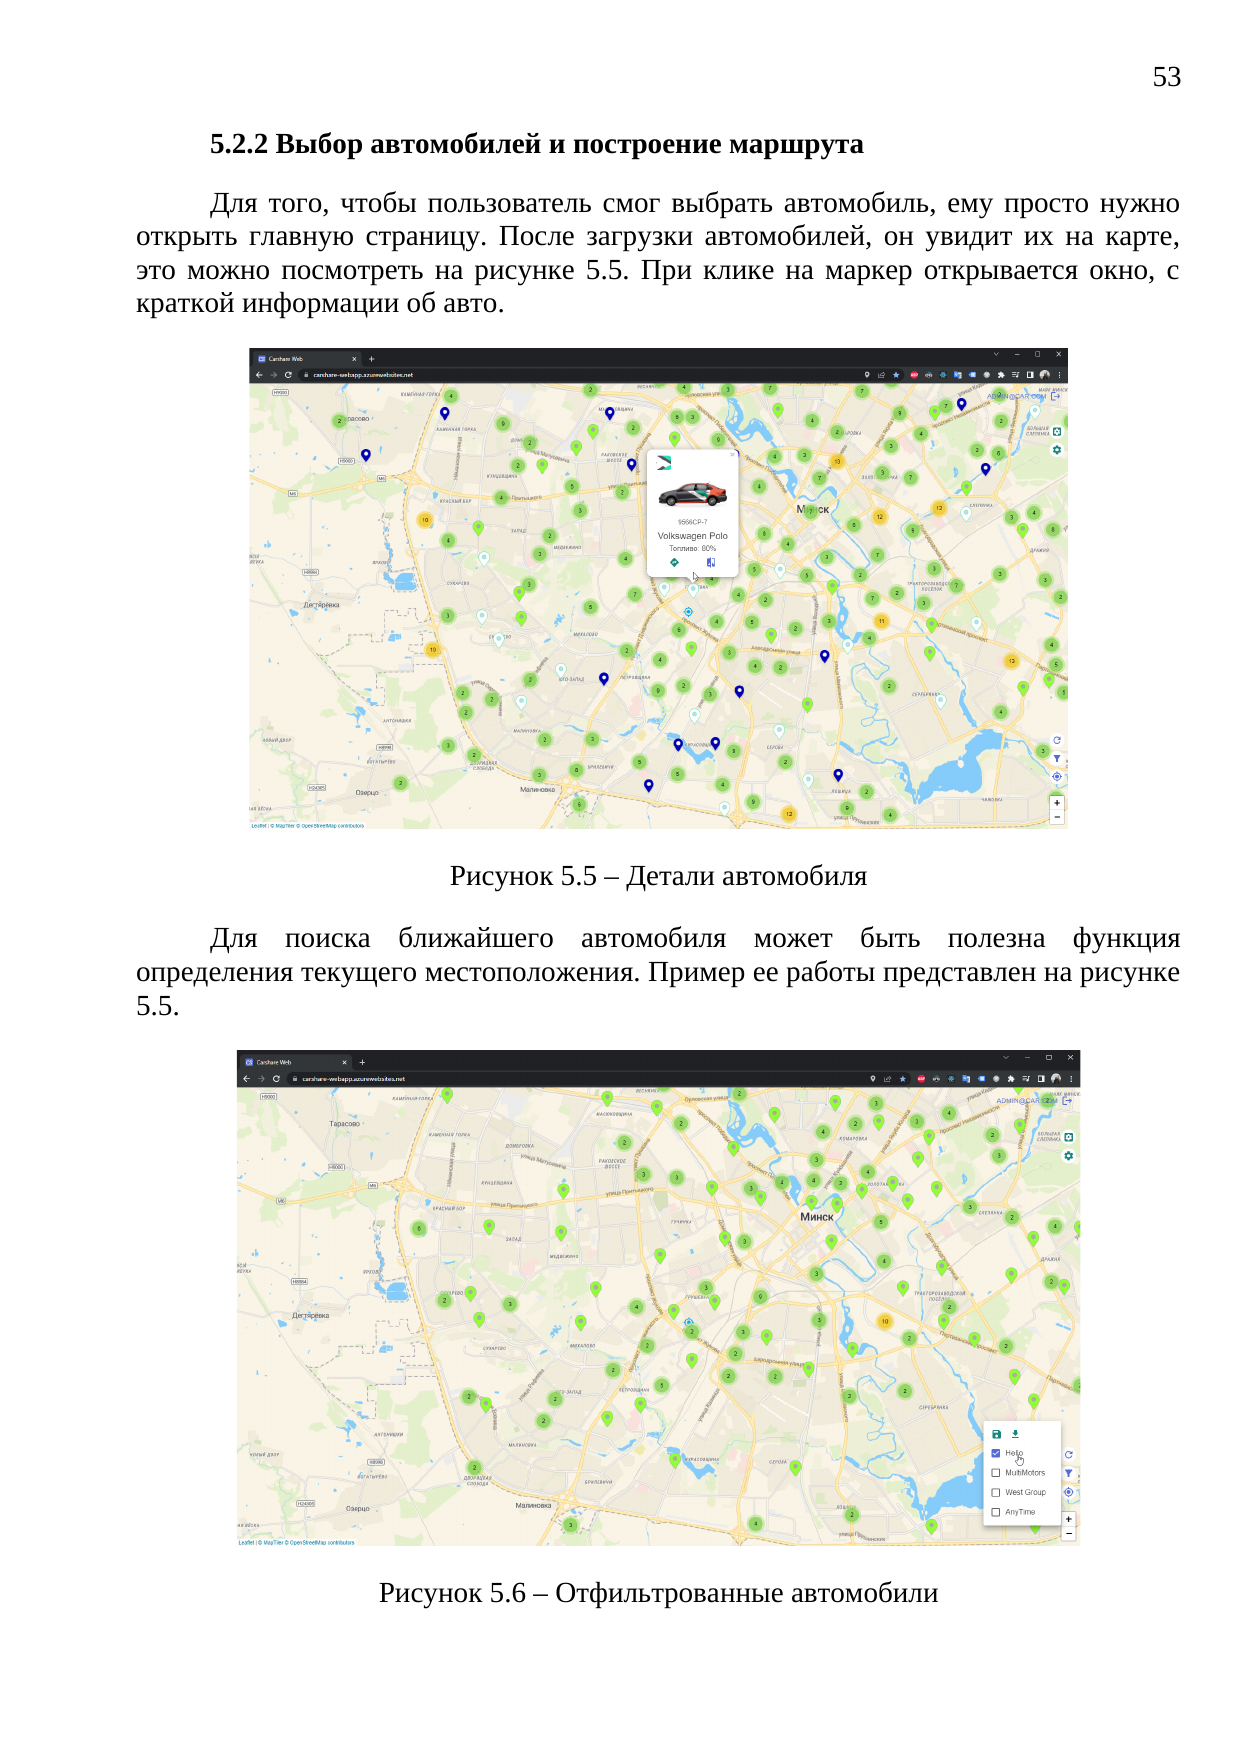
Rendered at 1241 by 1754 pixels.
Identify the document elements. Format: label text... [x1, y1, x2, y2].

text Для того, чтобы пользователь смог выбрать автомобиль, ему просто нужно открыть главную страницу. После загрузки автомобилей, он увидит их на карте, это можно посмотреть на рисунке 5.5. При клике на маркер открывается окно, с краткой информации об авто. [136, 185, 1181, 319]
text Рисунок 5.5 – Детали автомобиля [136, 858, 1181, 891]
text Рисунок 5.6 – Отфильтрованные автомобили [136, 1575, 1181, 1608]
subtitle 5.2.2 Выбор автомобилей и построение маршрута [136, 126, 1181, 160]
picture [249, 348, 1068, 829]
text Для поиска ближайшего автомобиля может быть полезна функция определения текущего местоположения. Пример ее работы представлен на рисунке 5.5. [136, 921, 1181, 1021]
picture [236, 1050, 1081, 1546]
